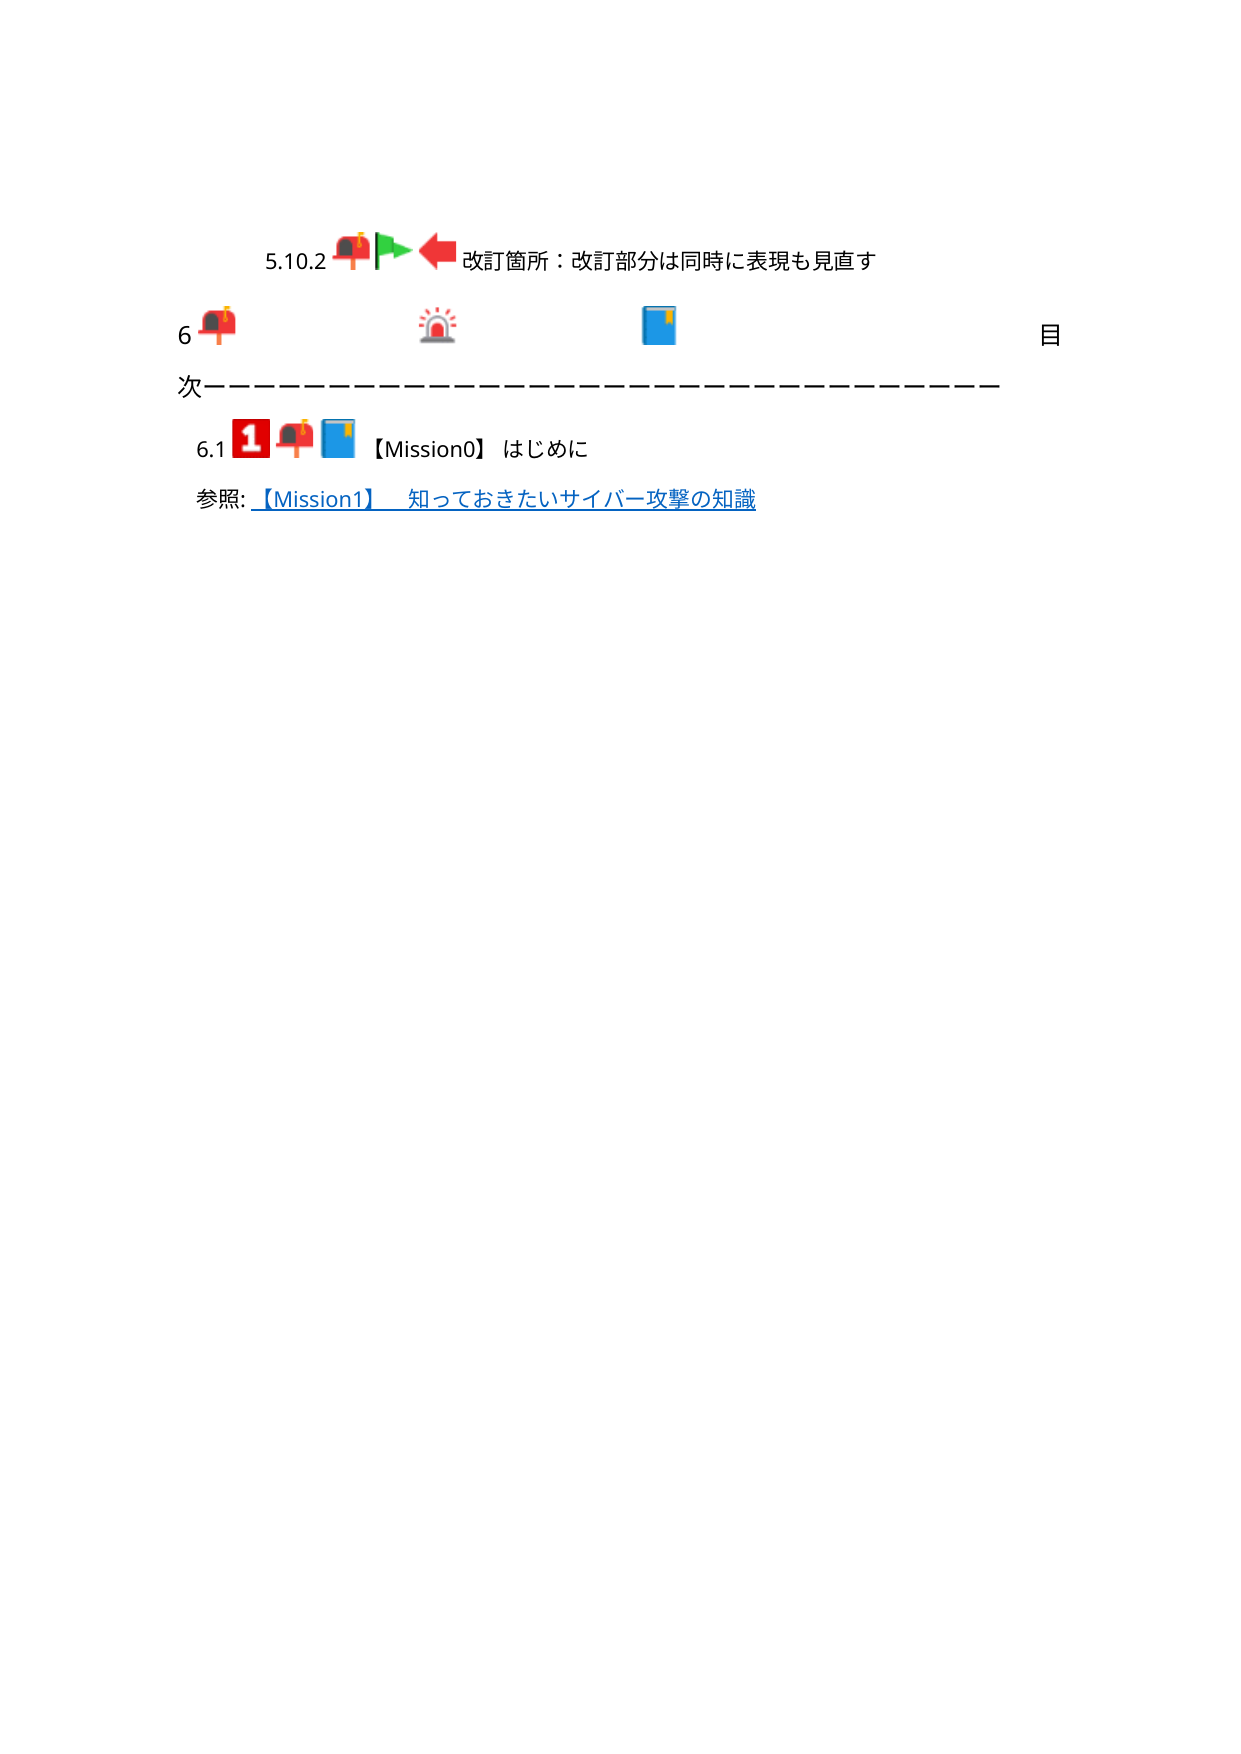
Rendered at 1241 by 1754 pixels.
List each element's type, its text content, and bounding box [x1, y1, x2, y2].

text 参照: 【Mission1】 知っておきたいサイバー攻撃の知識 [196, 479, 1063, 517]
text 目次ーーーーーーーーーーーーーーーーーーーーーーーーーーーーーーーー [177, 292, 1063, 404]
picture [418, 306, 457, 345]
picture [318, 419, 357, 458]
picture [232, 419, 270, 458]
picture [639, 306, 678, 345]
picture [332, 232, 370, 270]
text 改訂箇所：改訂部分は同時に表現も見直す [265, 217, 1063, 292]
picture [418, 232, 457, 270]
picture [198, 306, 236, 345]
picture [275, 419, 314, 458]
picture [375, 232, 413, 270]
text 【Mission0】 はじめに [196, 404, 1063, 479]
